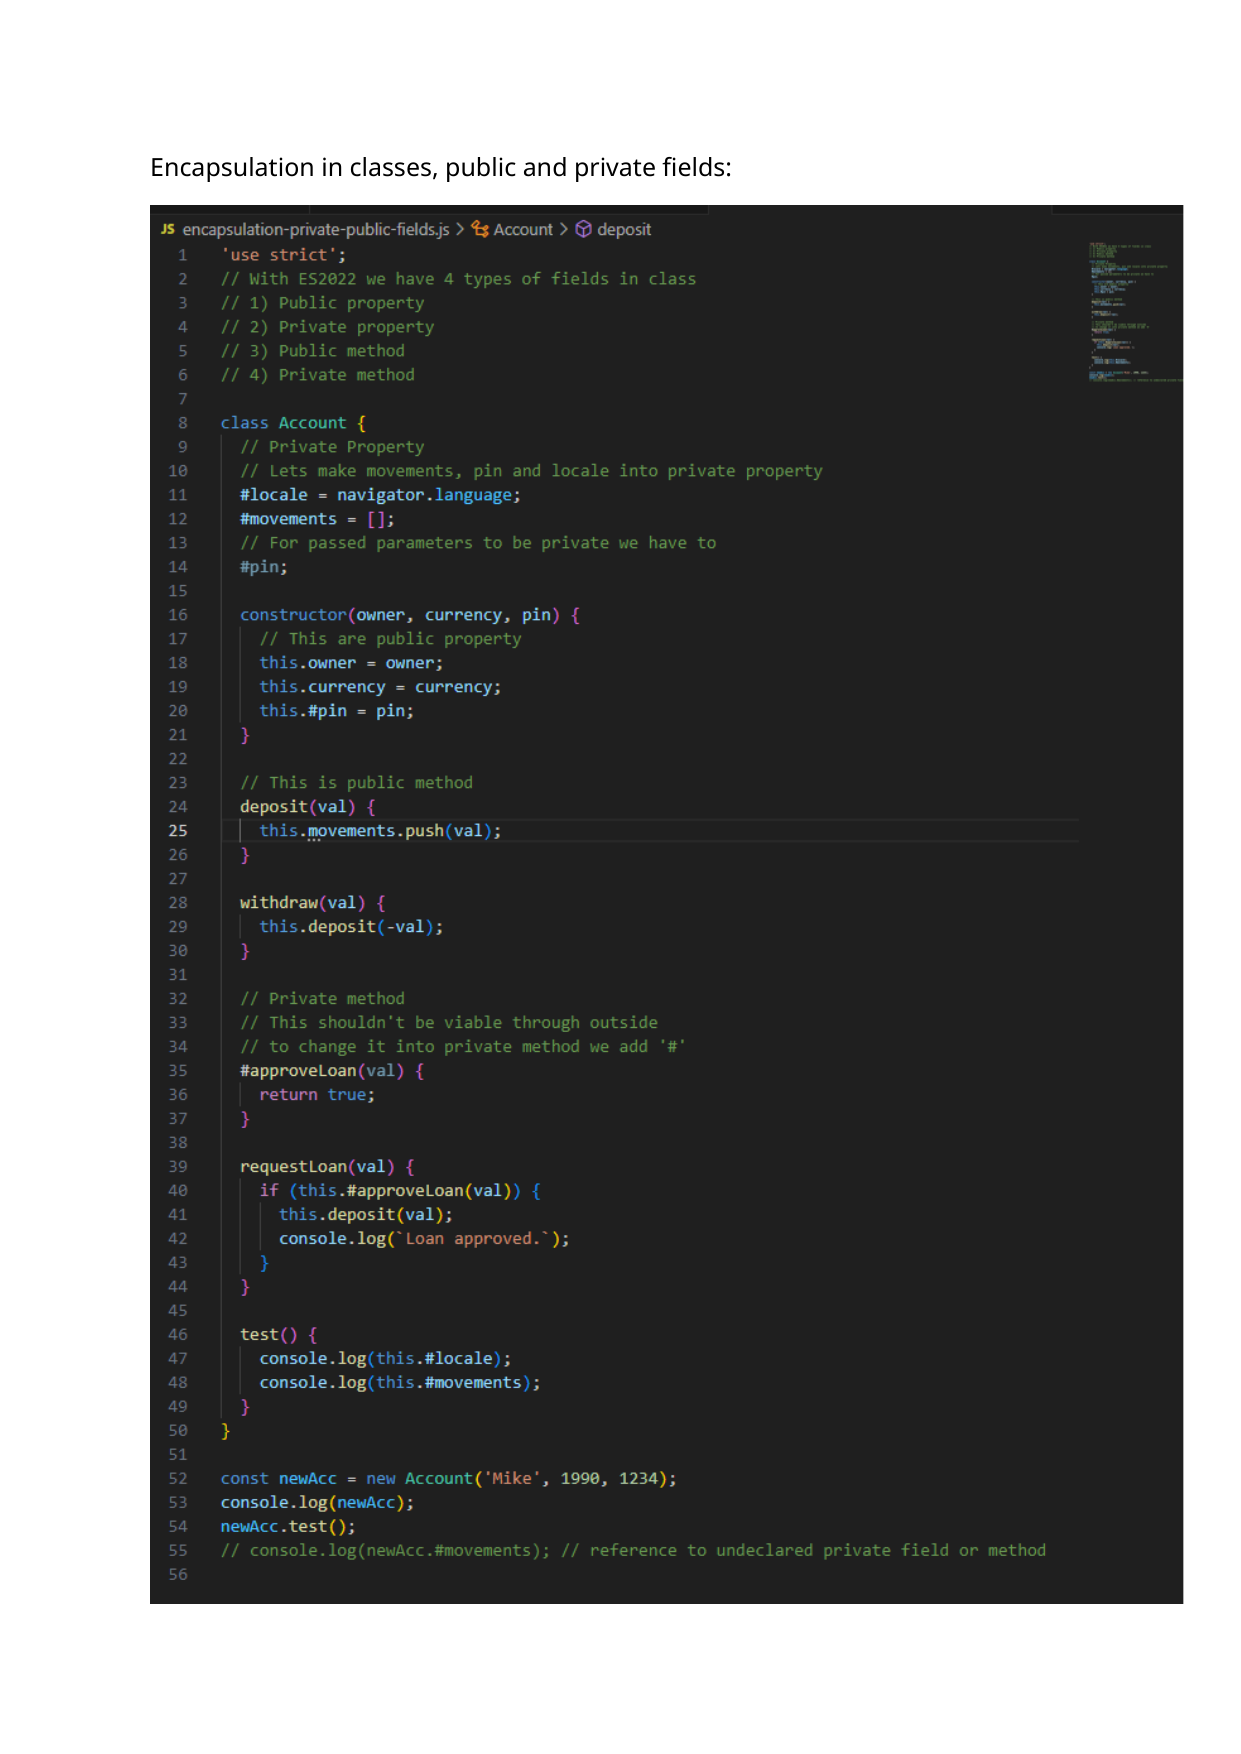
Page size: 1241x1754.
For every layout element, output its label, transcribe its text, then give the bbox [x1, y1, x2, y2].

text Encapsulation in classes, public and private fields: [150, 150, 1090, 184]
picture [150, 205, 1184, 1604]
